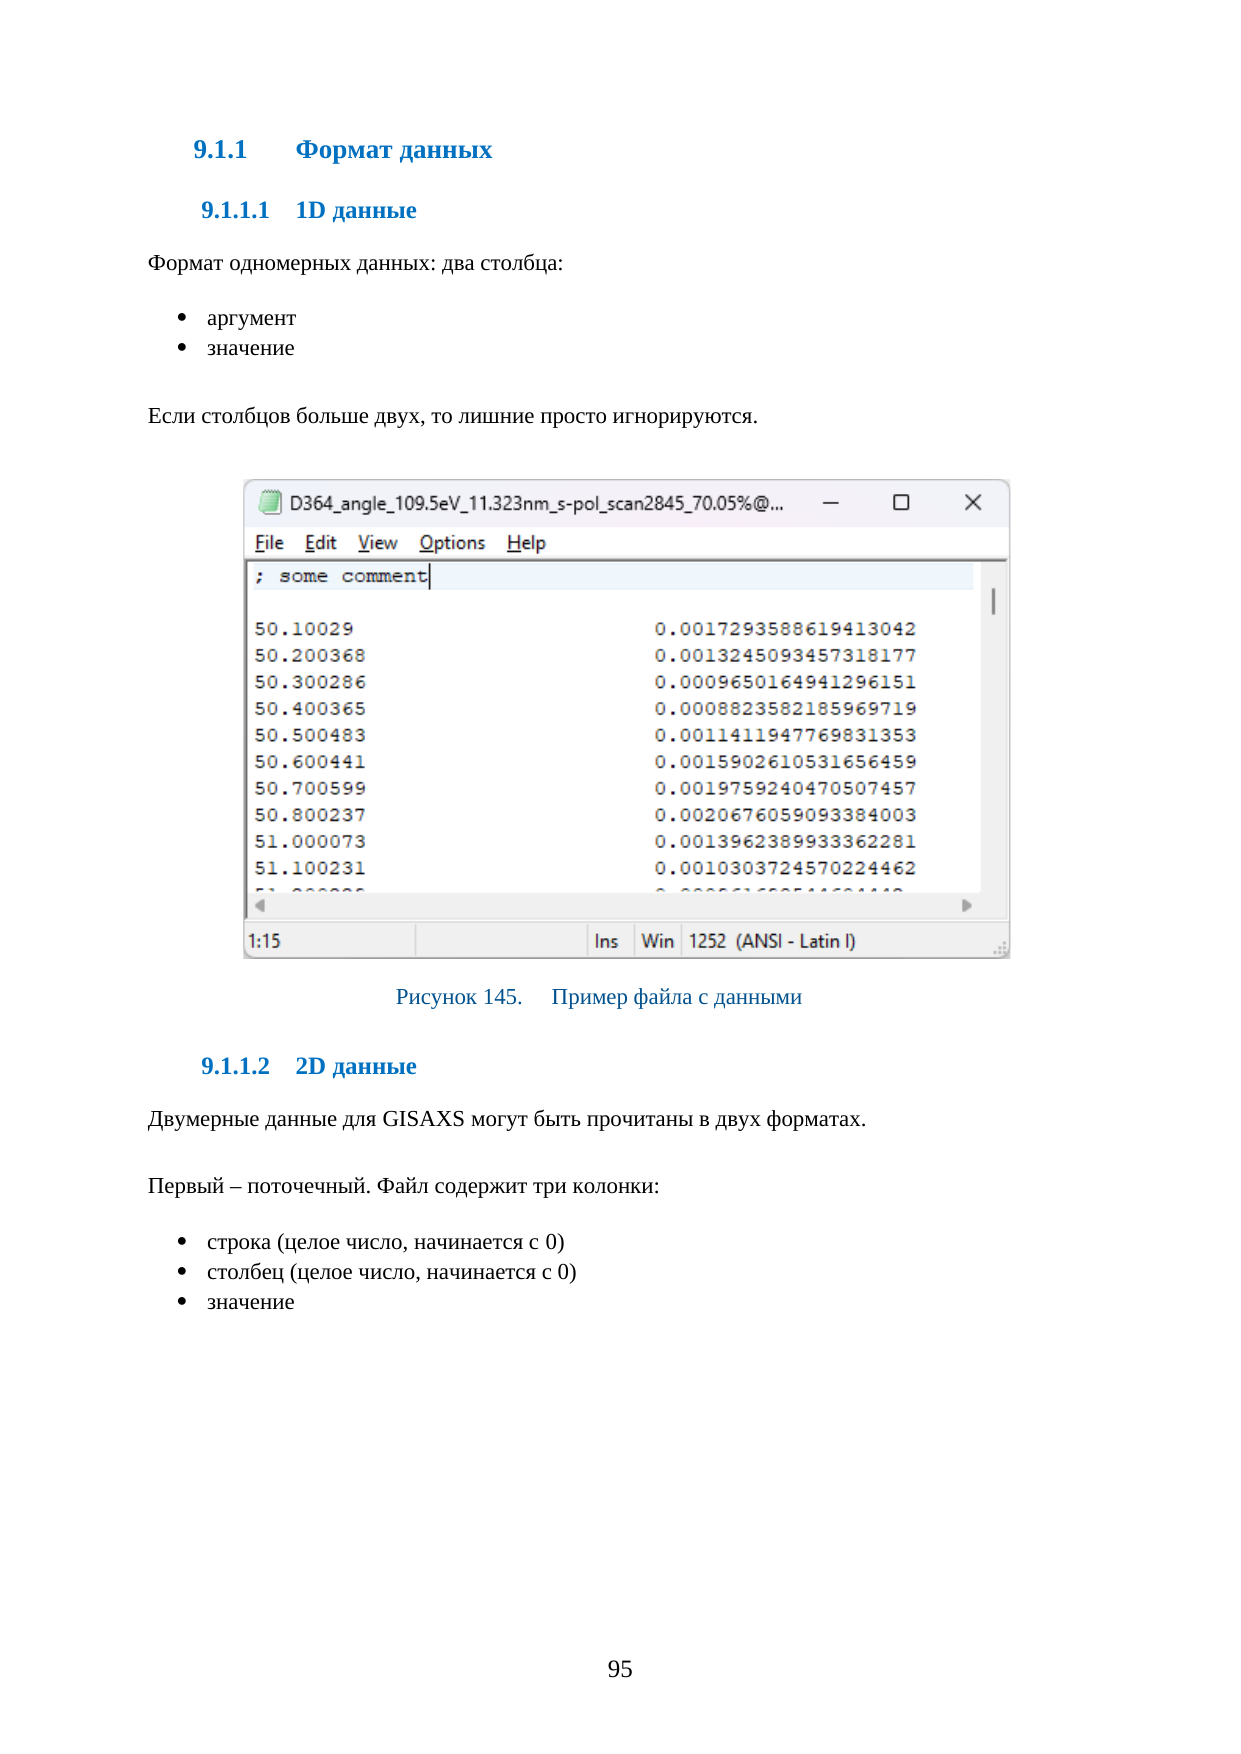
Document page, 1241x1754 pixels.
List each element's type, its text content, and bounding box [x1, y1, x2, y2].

subtitle 2D данные [201, 1051, 1093, 1080]
text Первый – поточечный. Файл содержит три колонки: [148, 1173, 1093, 1199]
text Двумерные данные для GISAXS могут быть прочитаны в двух форматах. [148, 1105, 1093, 1131]
subtitle Формат данных [193, 133, 1093, 164]
list значение [178, 1288, 1093, 1314]
subtitle 1D данные [201, 195, 1093, 224]
text Если столбцов больше двух, то лишние просто игнорируются. [148, 402, 1093, 428]
list значение [178, 334, 1093, 361]
text Формат одномерных данных: два столбца: [148, 249, 1093, 275]
list аргумент [178, 304, 1093, 331]
picture [243, 479, 1011, 959]
list столбец (целое число, начинается с 0) [178, 1258, 1093, 1284]
list строка (целое число, начинается с 0) [178, 1228, 1093, 1254]
